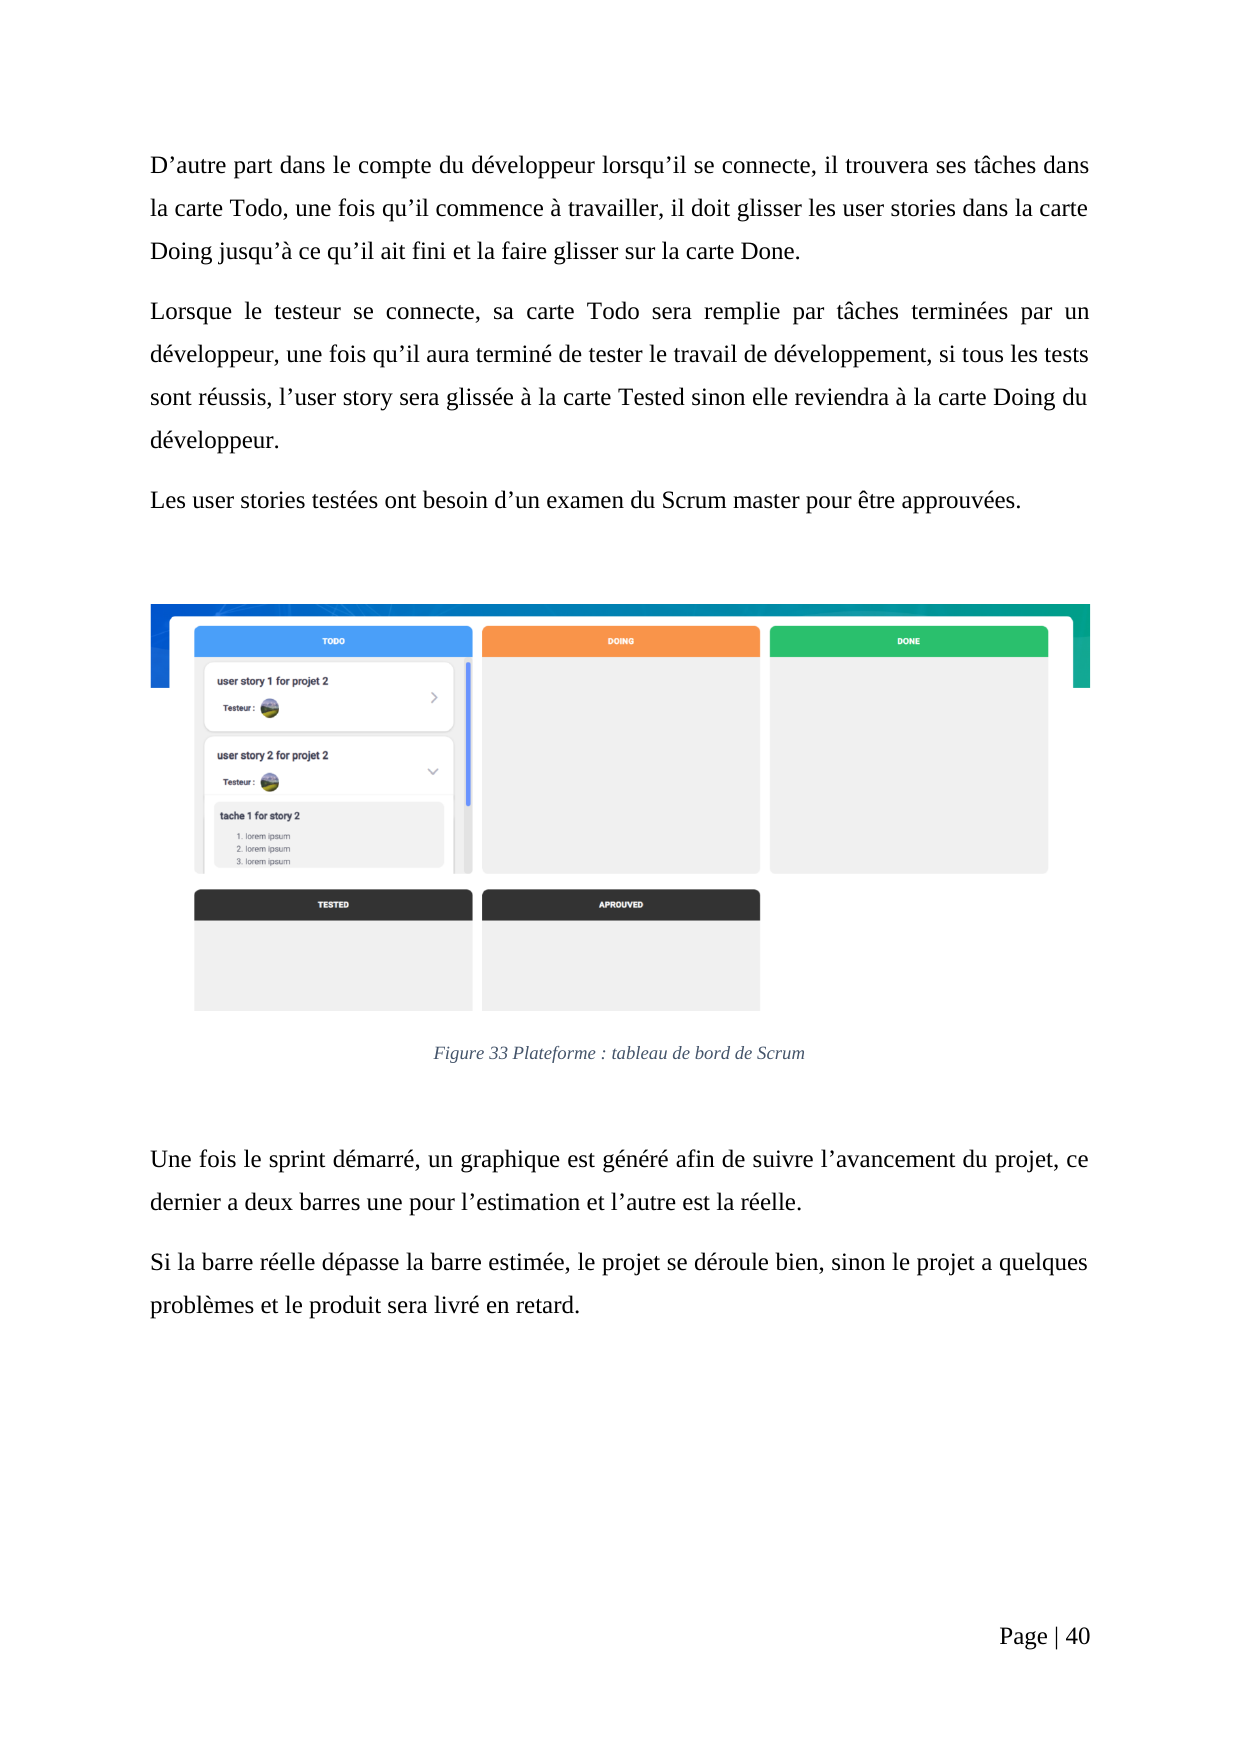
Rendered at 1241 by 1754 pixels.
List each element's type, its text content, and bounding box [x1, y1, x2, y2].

text Figure 33 Plateforme : tableau de bord de Scrum [150, 1042, 1090, 1063]
text Si la barre réelle dépasse la barre estimée, le projet se déroule bien, sinon le projet a quelques problèmes et le produit sera livré en retard. [150, 1247, 1090, 1318]
text Lorsque le testeur se connecte, sa carte Todo sera remplie par tâches terminées par un développeur, une fois qu’il aura terminé de tester le travail de développement, si tous les tests sont réussis, l’user story sera glissée à la carte Tested sinon elle reviendra à la carte Doing du développeur. [150, 296, 1090, 454]
text Une fois le sprint démarré, un graphique est généré afin de suivre l’avancement du projet, ce dernier a deux barres une pour l’estimation et l’autre est la réelle. [150, 1144, 1090, 1216]
text Les user stories testées ont besoin d’un examen du Scrum master pour être approuvées. [150, 485, 1090, 514]
text D’autre part dans le compte du développeur lorsqu’il se connecte, il trouvera ses tâches dans la carte Todo, une fois qu’il commence à travailler, il doit glisser les user stories dans la carte Doing jusqu’à ce qu’il ait fini et la faire glisser sur la carte Done. [150, 150, 1090, 265]
picture [150, 604, 1091, 1011]
